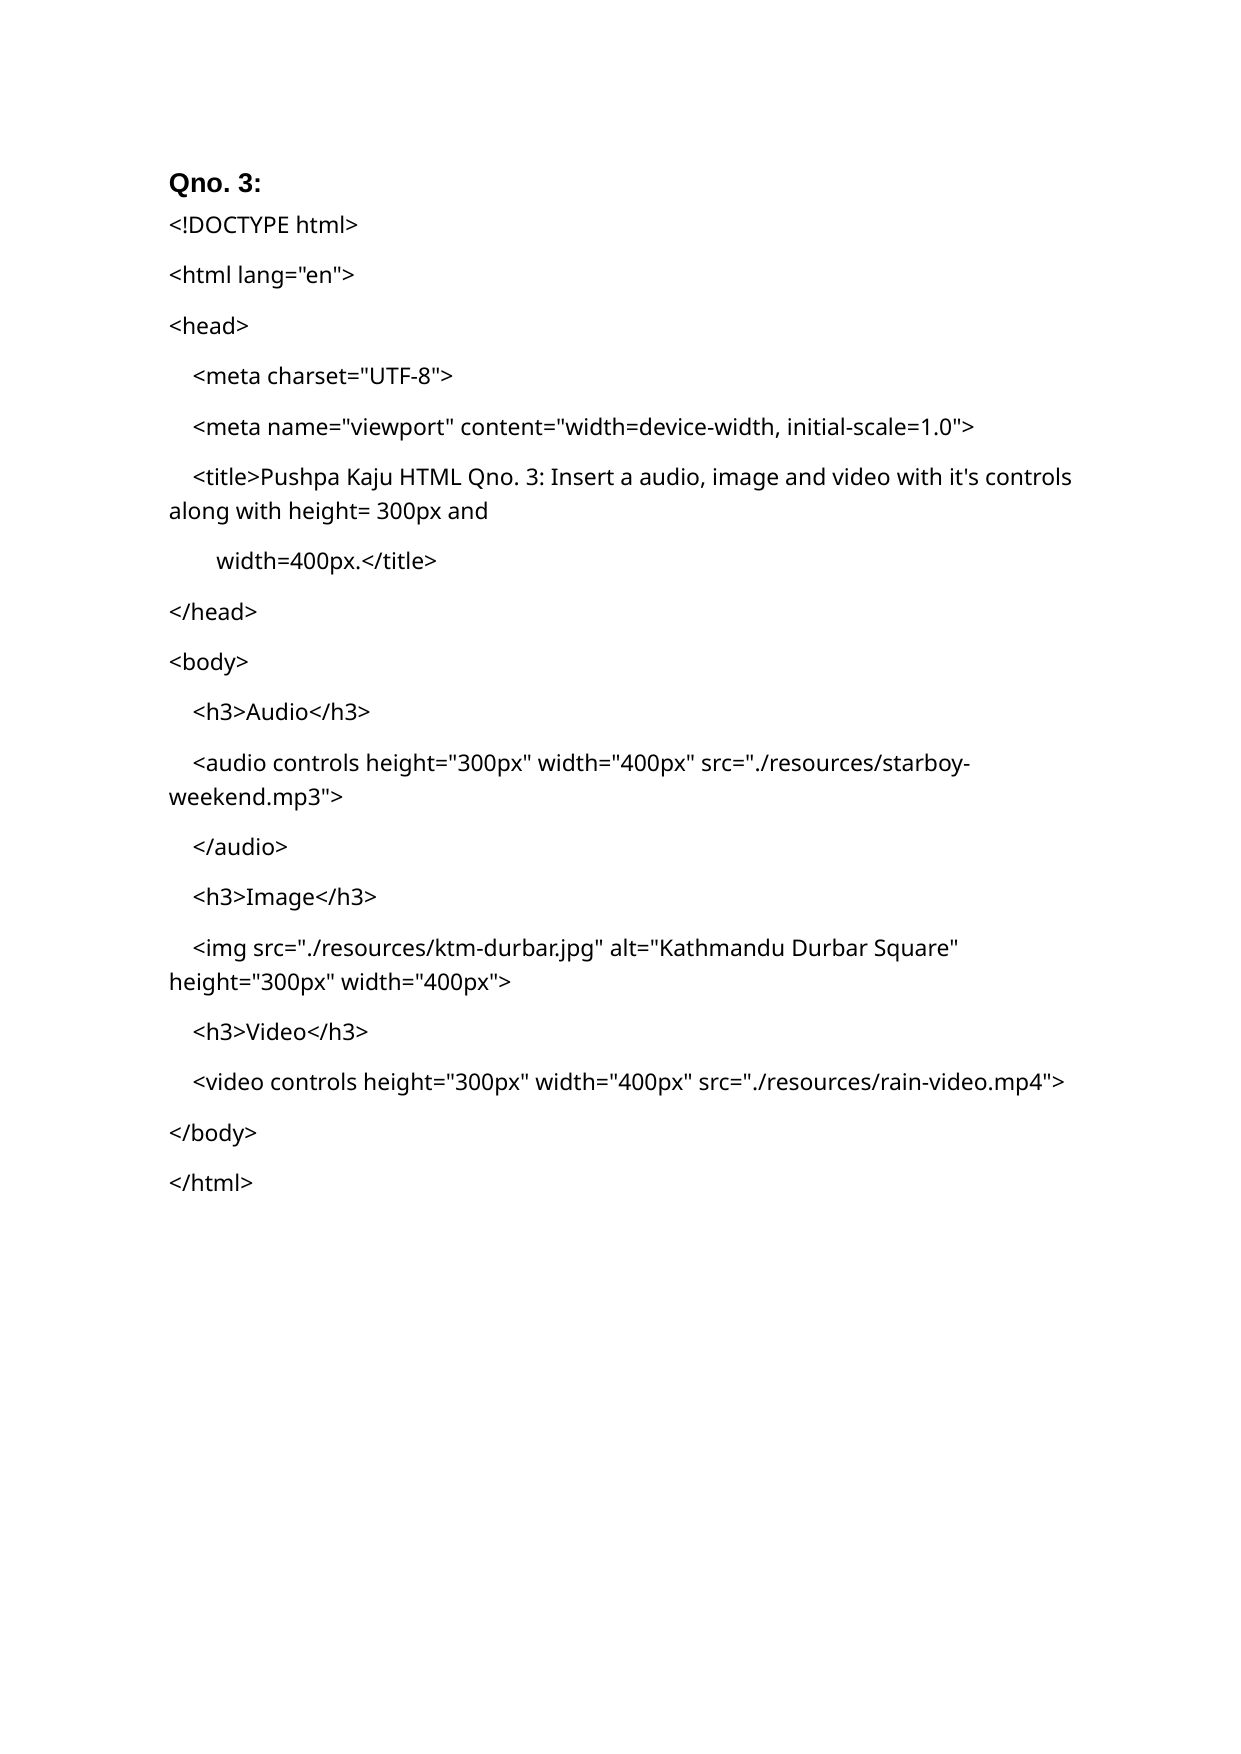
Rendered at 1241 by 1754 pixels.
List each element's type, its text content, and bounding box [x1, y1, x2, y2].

text <body> [169, 646, 1090, 677]
text <audio controls height="300px" width="400px" src="./resources/starboy-weekend.mp3"> [169, 747, 1090, 812]
text <h3>Video</h3> [169, 1016, 1090, 1047]
text <h3>Audio</h3> [169, 696, 1090, 727]
text </html> [169, 1167, 1090, 1198]
text </body> [169, 1117, 1090, 1148]
text <video controls height="300px" width="400px" src="./resources/rain-video.mp4"> [169, 1066, 1090, 1097]
text <!DOCTYPE html> [169, 209, 1090, 240]
text <head> [169, 309, 1090, 341]
text </head> [169, 595, 1090, 627]
text <img src="./resources/ktm-durbar.jpg" alt="Kathmandu Durbar Square" height="300px" width="400px"> [169, 932, 1090, 997]
text <meta name="viewport" content="width=device-width, initial-scale=1.0"> [169, 410, 1090, 442]
text </audio> [169, 831, 1090, 862]
text <title>Pushpa Kaju HTML Qno. 3: Insert a audio, image and video with it's controls along with height= 300px and [169, 461, 1090, 526]
text <h3>Image</h3> [169, 881, 1090, 912]
text width=400px.</title> [169, 545, 1090, 576]
text <meta charset="UTF-8"> [169, 360, 1090, 391]
subtitle Qno. 3: [169, 167, 1090, 198]
text <html lang="en"> [169, 259, 1090, 290]
